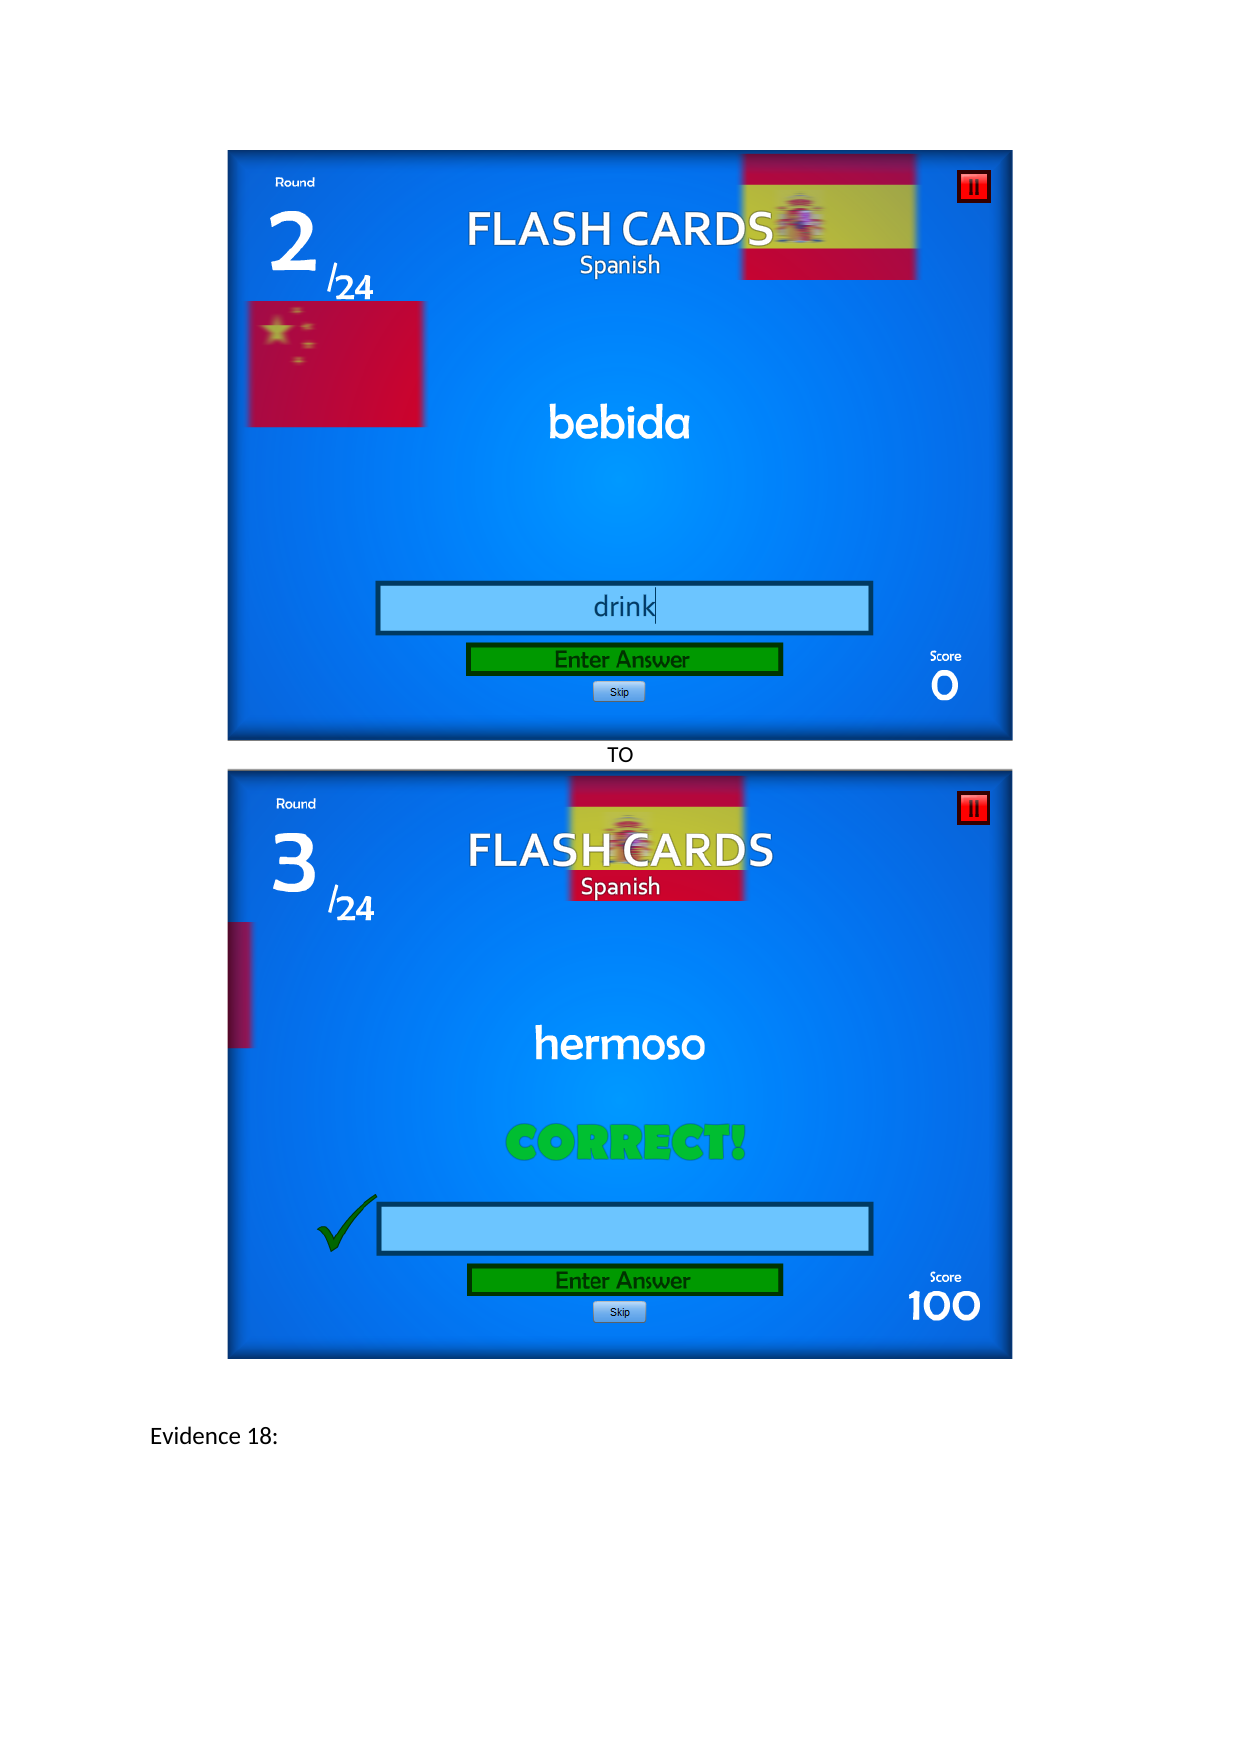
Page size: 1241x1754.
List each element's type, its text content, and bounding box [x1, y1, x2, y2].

picture [227, 768, 1013, 1359]
text TO [150, 741, 1090, 768]
picture [227, 150, 1013, 741]
text Evidence 18: [150, 1420, 1090, 1451]
